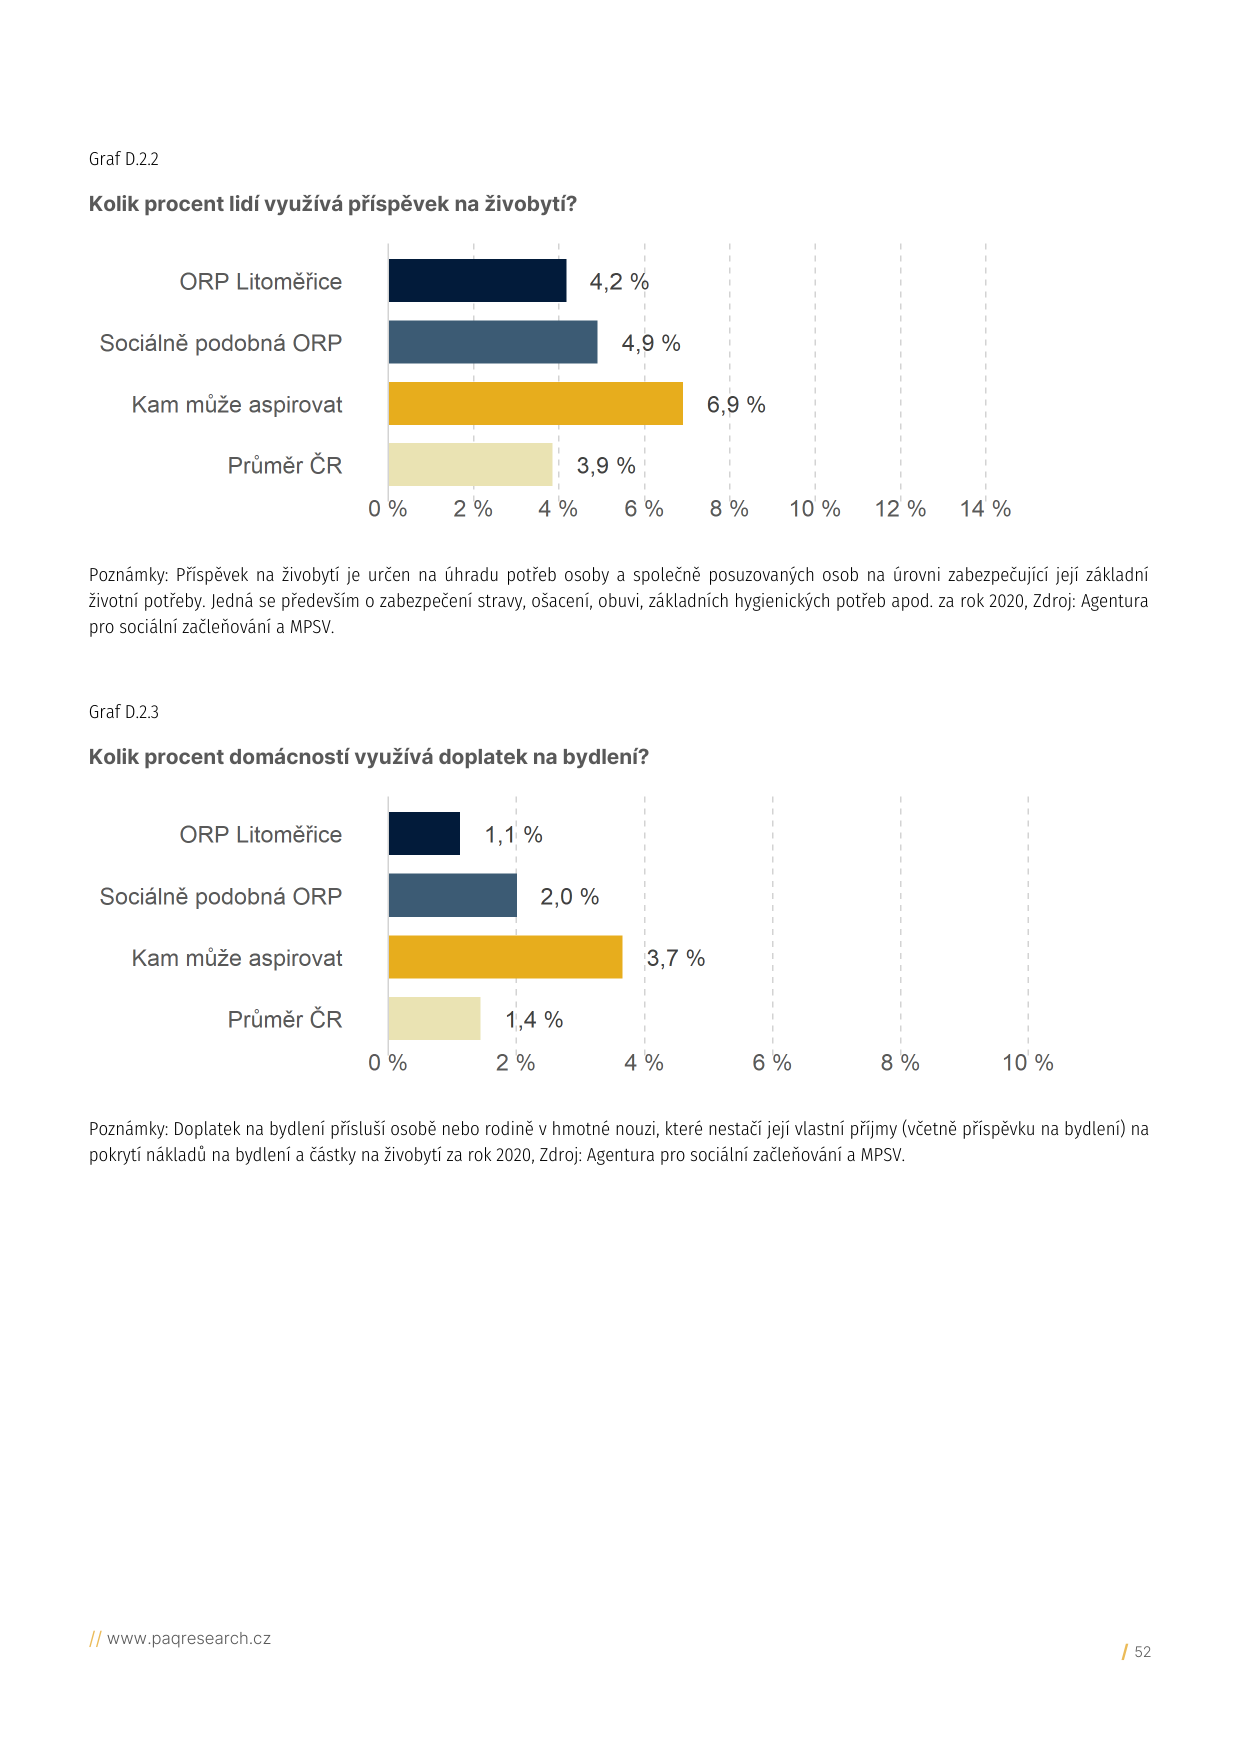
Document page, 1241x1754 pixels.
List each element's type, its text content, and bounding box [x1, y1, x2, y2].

text Poznámky: Doplatek na bydlení přísluší osobě nebo rodině v hmotné nouzi, které nestačí její vlastní příjmy (včetně příspěvku na bydlení) na pokrytí nákladů na bydlení a částky na živobytí za rok 2020, Zdroj: Agentura pro sociální začleňování a MPSV. [89, 1118, 1152, 1166]
picture [88, 216, 1139, 548]
text Kolik procent lidí využívá příspěvek na živobytí? [89, 186, 1152, 216]
text Graf D.2.2 [89, 148, 1152, 170]
text Graf D.2.3 [89, 701, 1152, 724]
text Poznámky: Příspěvek na živobytí je určen na úhradu potřeb osoby a společně posuzovaných osob na úrovni zabezpečující její základní životní potřeby. Jedná se především o zabezpečení stravy, ošacení, obuvi, základních hygienických potřeb apod. za rok 2020, Zdroj: Agentura pro sociální začleňování a MPSV. [89, 564, 1152, 638]
text Kolik procent domácností využívá doplatek na bydlení? [89, 739, 1152, 770]
picture [88, 769, 1139, 1102]
